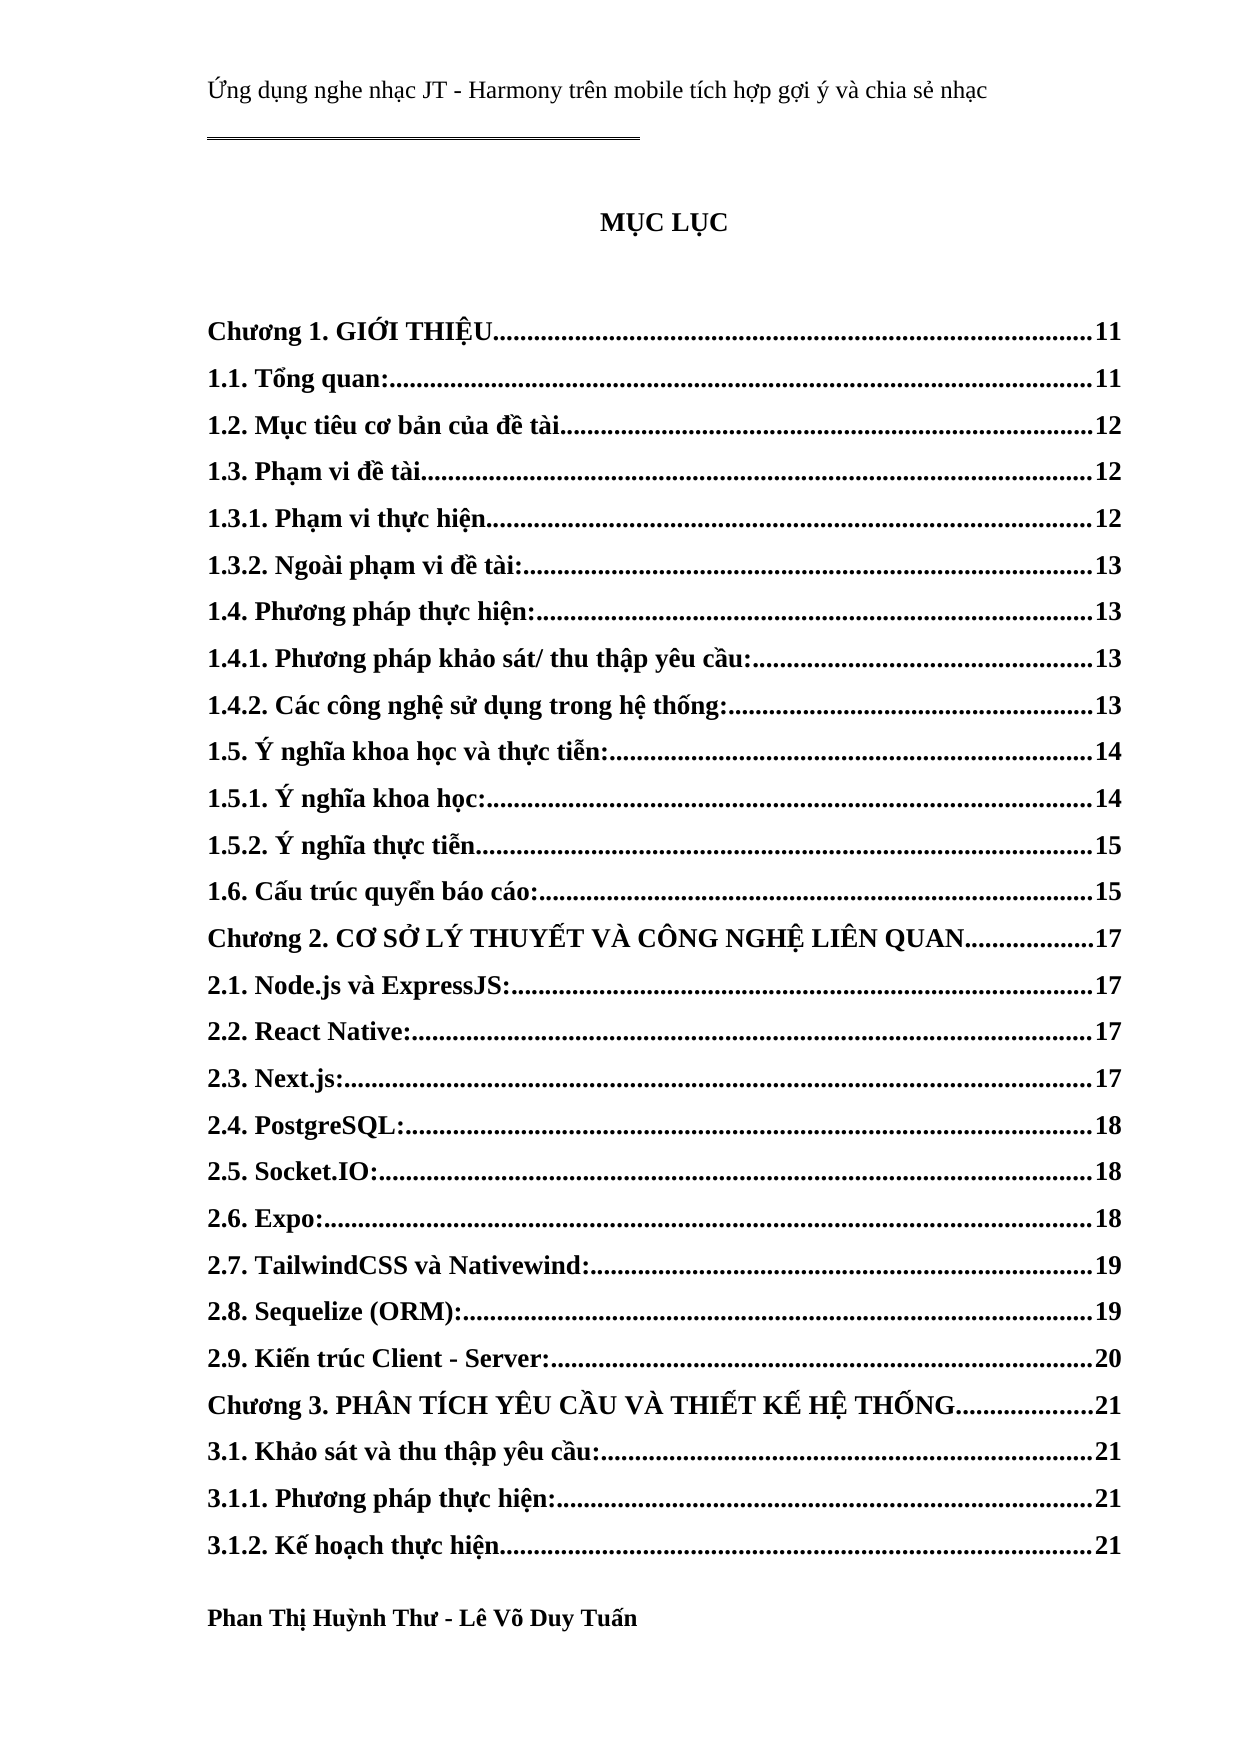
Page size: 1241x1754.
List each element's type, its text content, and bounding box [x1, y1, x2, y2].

text MỤC LỤC [207, 206, 1122, 237]
